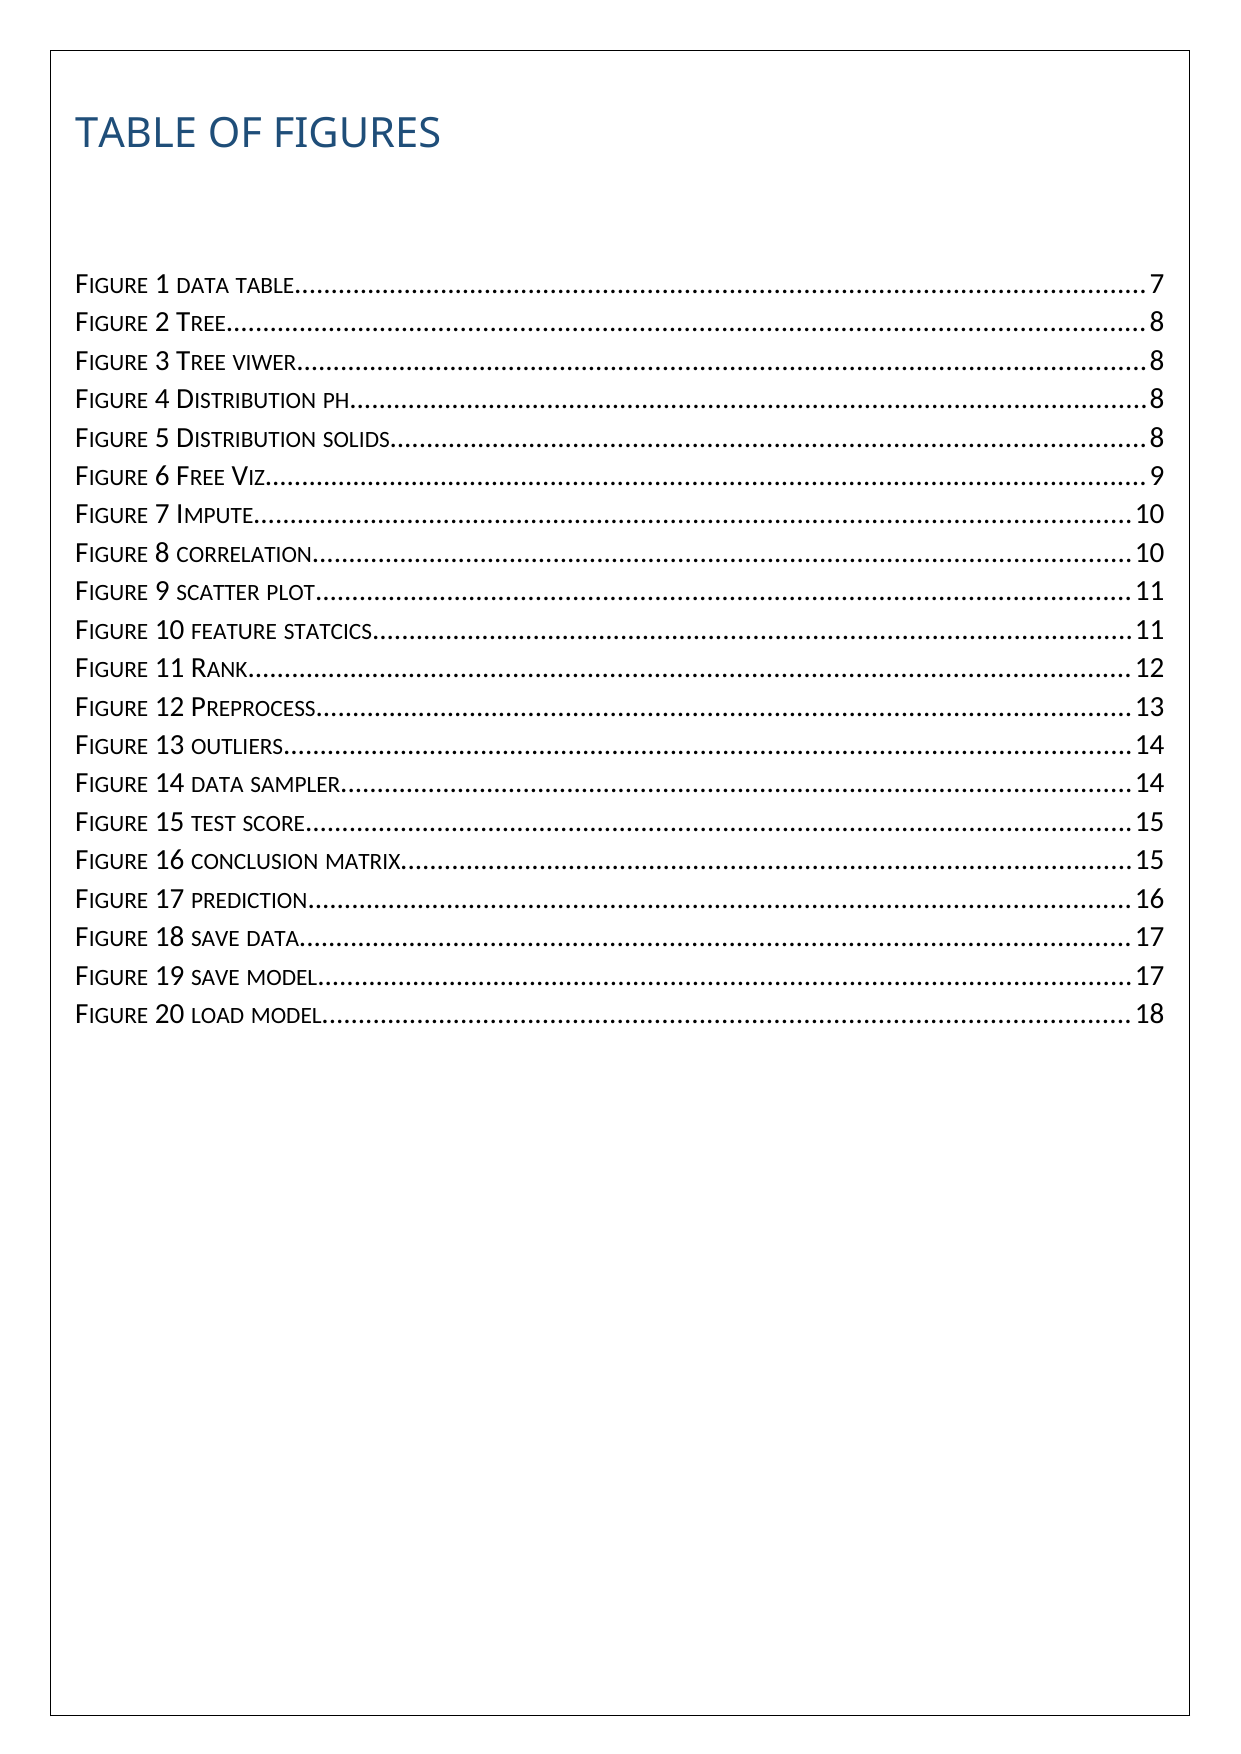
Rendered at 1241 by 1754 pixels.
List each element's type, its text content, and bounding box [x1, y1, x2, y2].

text Figure 7 Impute 10 [75, 496, 1165, 531]
text Figure 10 feature statcics 11 [75, 611, 1165, 646]
text Figure 9 scatter plot 11 [75, 572, 1165, 608]
text Figure 8 correlation 10 [75, 534, 1165, 569]
text Figure 13 outliers 14 [75, 726, 1165, 762]
text Figure 12 Preprocess 13 [75, 688, 1165, 723]
text Figure 19 save model 17 [75, 957, 1165, 992]
text Figure 3 Tree viwer 8 [75, 342, 1165, 377]
text Figure 11 Rank 12 [75, 649, 1165, 685]
text TABLE OF FIGURES [75, 103, 1165, 160]
text Figure 20 load model 18 [75, 995, 1165, 1031]
text Figure 6 Free Viz 9 [75, 457, 1165, 493]
text Figure 15 test score 15 [75, 803, 1165, 839]
text Figure 2 Tree 8 [75, 303, 1165, 339]
text Figure 4 Distribution ph. 8 [75, 380, 1165, 416]
text Figure 16 conclusion matrix 15 [75, 841, 1165, 877]
text Figure 17 prediction 16 [75, 880, 1165, 916]
text Figure 14 data sampler 14 [75, 764, 1165, 800]
text Figure 1 data table 7 [75, 265, 1165, 301]
text Figure 18 save data 17 [75, 918, 1165, 954]
text Figure 5 Distribution solids 8 [75, 419, 1165, 454]
